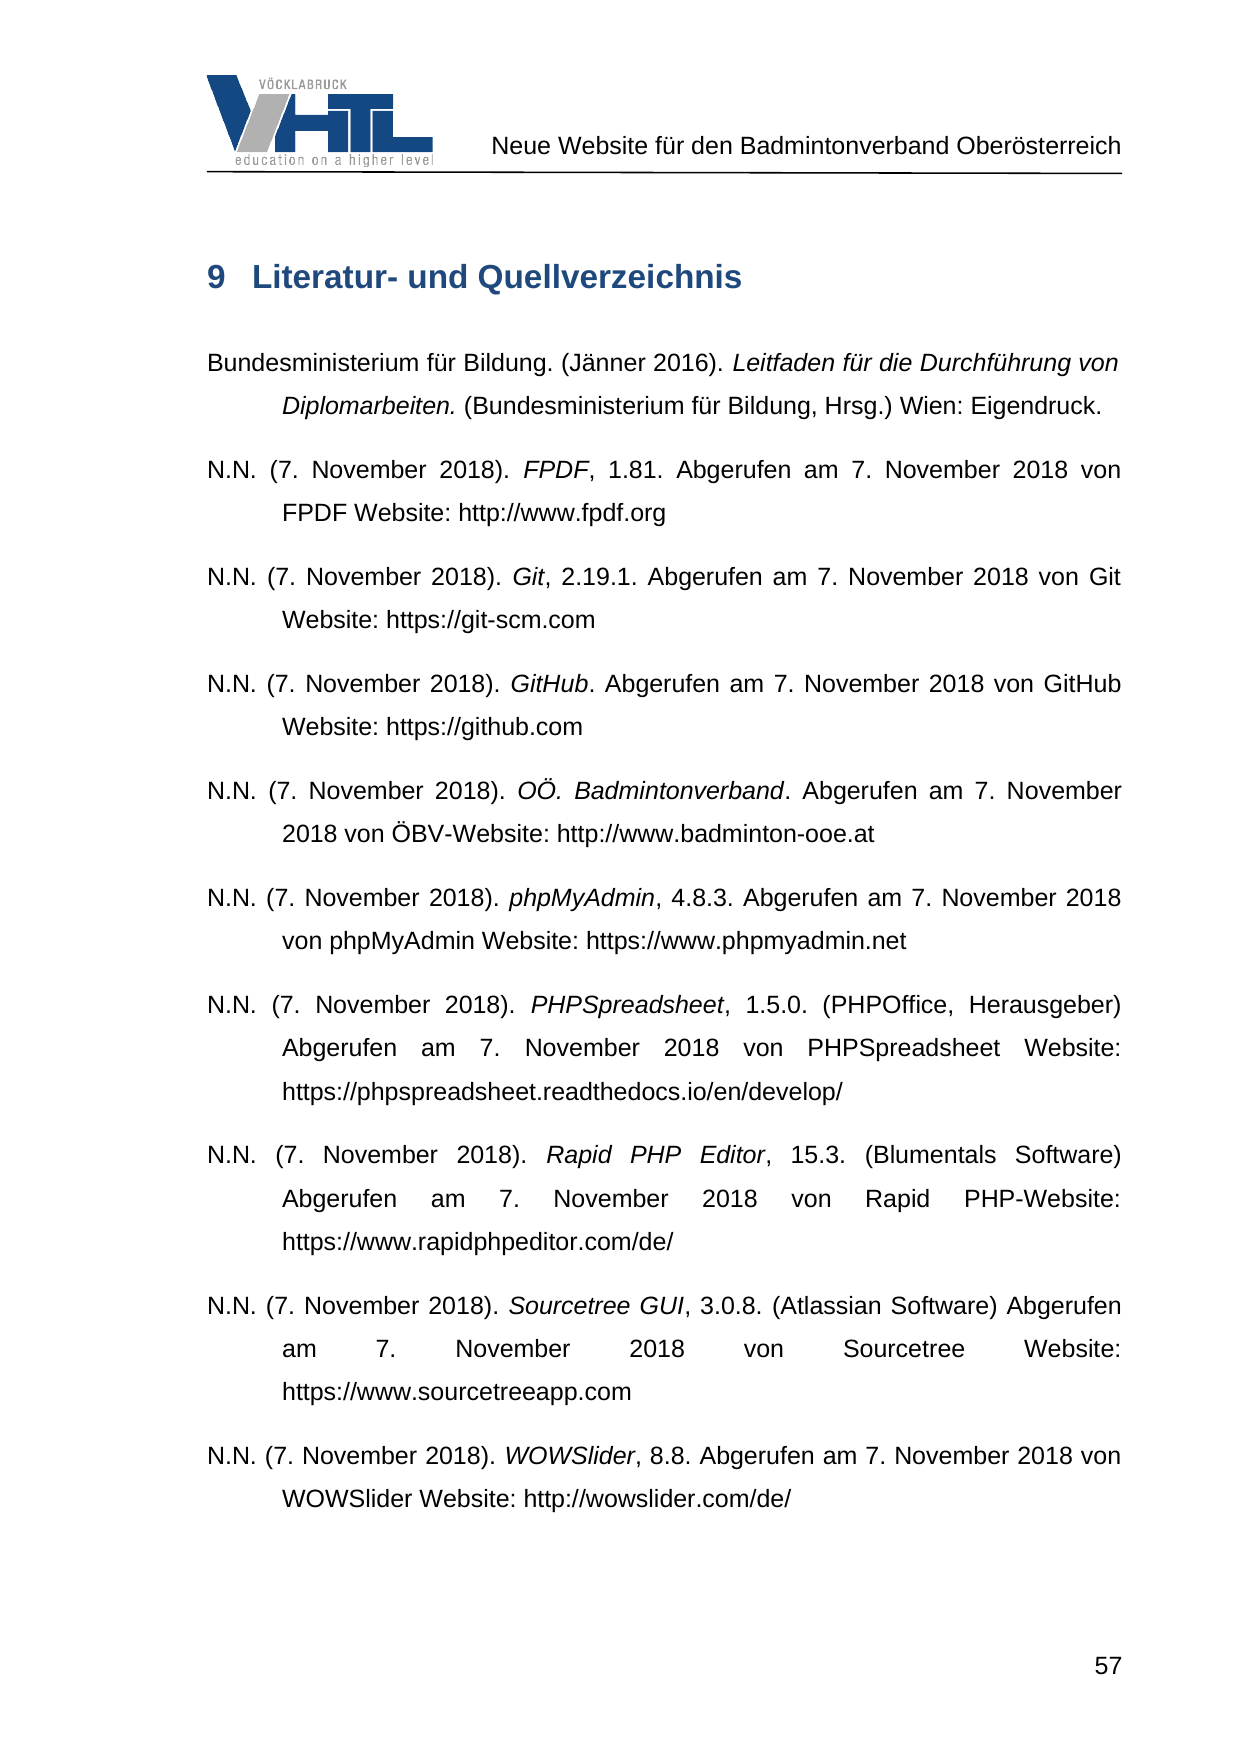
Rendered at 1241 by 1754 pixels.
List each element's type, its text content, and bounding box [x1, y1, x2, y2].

text N.N. (7. November 2018). PHPSpreadsheet, 1.5.0. (PHPOffice, Herausgeber) Abgerufen am 7. November 2018 von PHPSpreadsheet Website: https://phpspreadsheet.readthedocs.io/en/develop/ [207, 990, 1122, 1105]
text N.N. (7. November 2018). OÖ. Badmintonverband. Abgerufen am 7. November 2018 von ÖBV-Website: http://www.badminton-ooe.at [207, 776, 1122, 848]
text N.N. (7. November 2018). FPDF, 1.81. Abgerufen am 7. November 2018 von FPDF Website: http://www.fpdf.org [207, 455, 1122, 527]
text N.N. (7. November 2018). Sourcetree GUI, 3.0.8. (Atlassian Software) Abgerufen am 7. November 2018 von Sourcetree Website: https://www.sourcetreeapp.com [207, 1291, 1122, 1406]
text Bundesministerium für Bildung. (Jänner 2016). Leitfaden für die Durchführung von Diplomarbeiten. (Bundesministerium für Bildung, Hrsg.) Wien: Eigendruck. [207, 348, 1122, 419]
text N.N. (7. November 2018). phpMyAdmin, 4.8.3. Abgerufen am 7. November 2018 von phpMyAdmin Website: https://www.phpmyadmin.net [207, 883, 1122, 955]
text N.N. (7. November 2018). GitHub. Abgerufen am 7. November 2018 von GitHub Website: https://github.com [207, 669, 1122, 741]
text N.N. (7. November 2018). Git, 2.19.1. Abgerufen am 7. November 2018 von Git Website: https://git-scm.com [207, 562, 1122, 634]
text N.N. (7. November 2018). Rapid PHP Editor, 15.3. (Blumentals Software) Abgerufen am 7. November 2018 von Rapid PHP-Website: https://www.rapidphpeditor.com/de/ [207, 1140, 1122, 1255]
text N.N. (7. November 2018). WOWSlider, 8.8. Abgerufen am 7. November 2018 von WOWSlider Website: http://wowslider.com/de/ [207, 1441, 1122, 1513]
picture [206, 75, 433, 167]
subtitle Literatur- und Quellverzeichnis [207, 257, 1122, 295]
